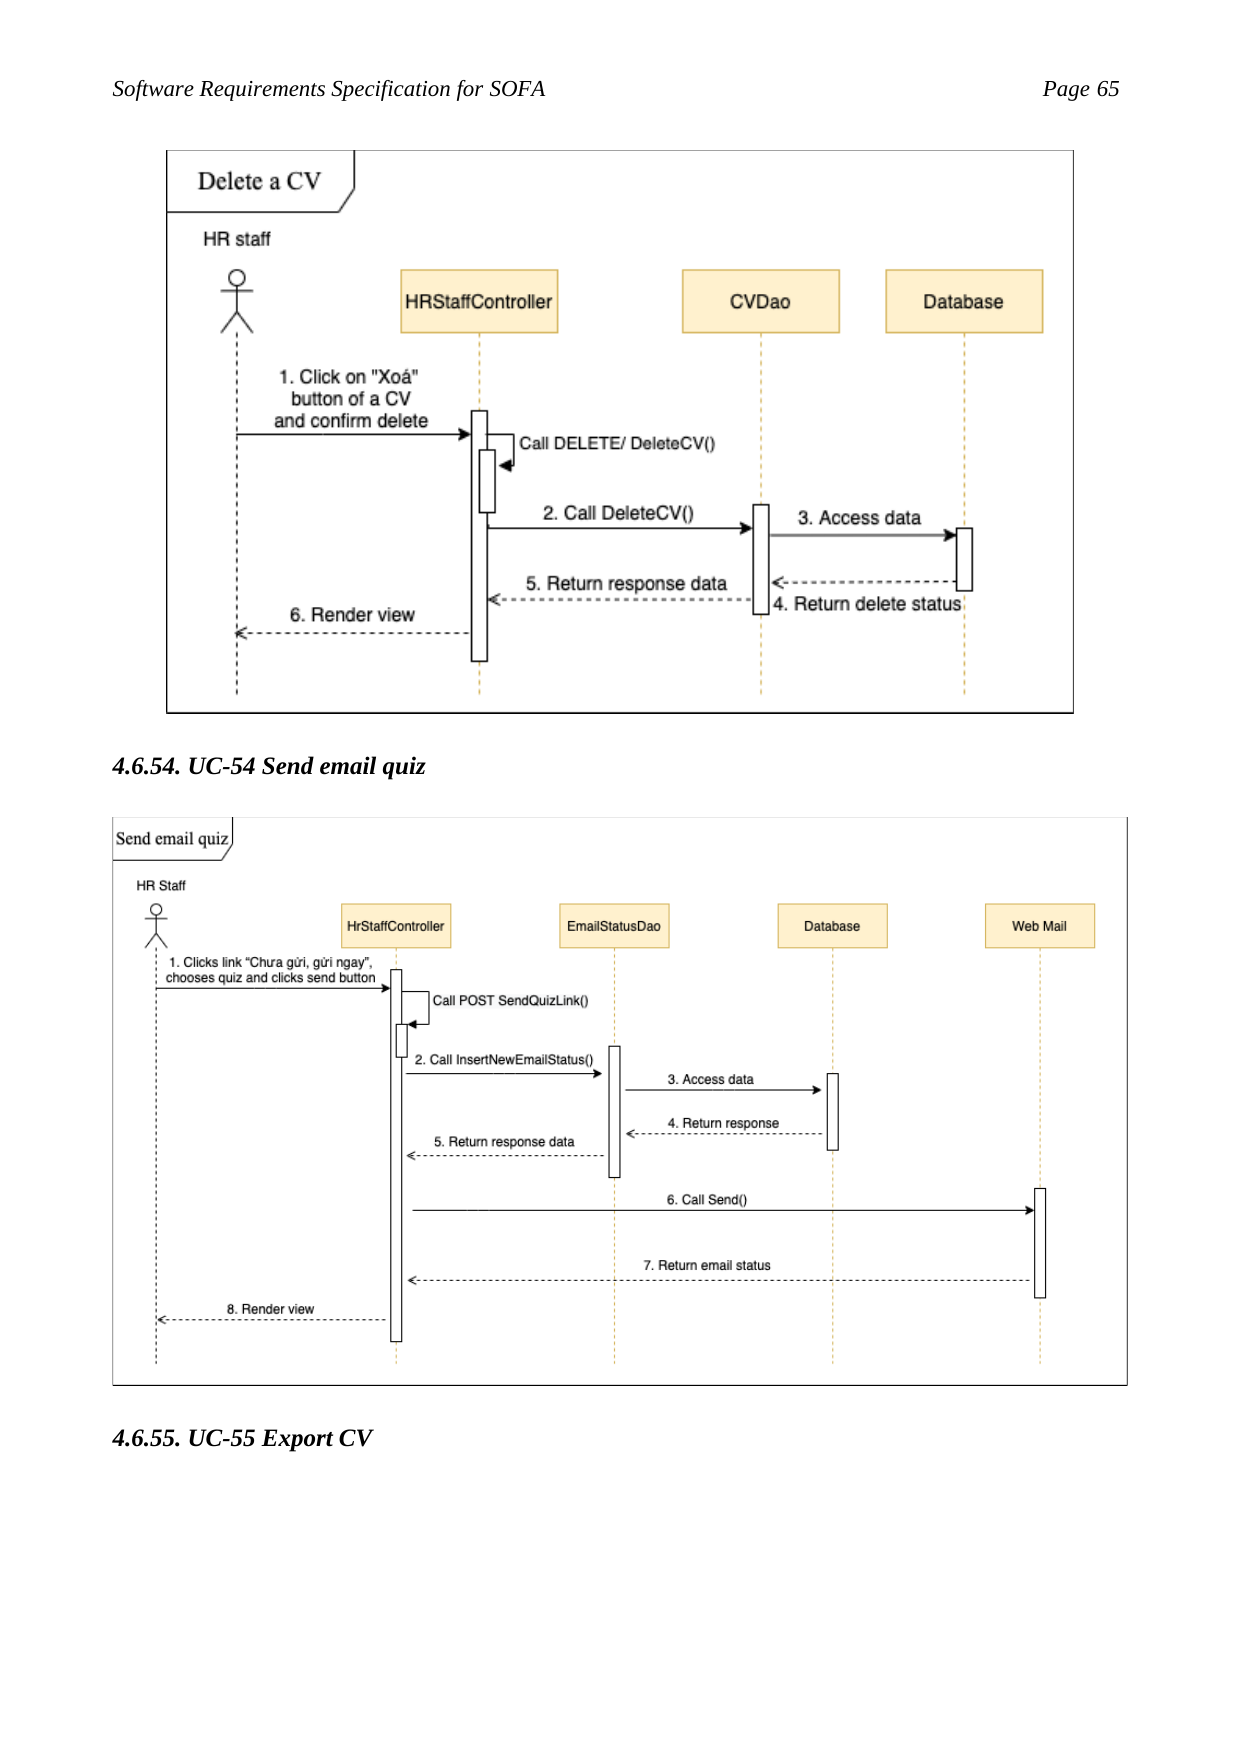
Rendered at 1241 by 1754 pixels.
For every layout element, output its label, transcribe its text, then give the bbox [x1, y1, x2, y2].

picture [112, 817, 1128, 1386]
text 4.6.54. UC-54 Send email quiz [112, 751, 1128, 780]
picture [166, 150, 1074, 714]
text 4.6.55. UC-55 Export CV [112, 1423, 1128, 1451]
